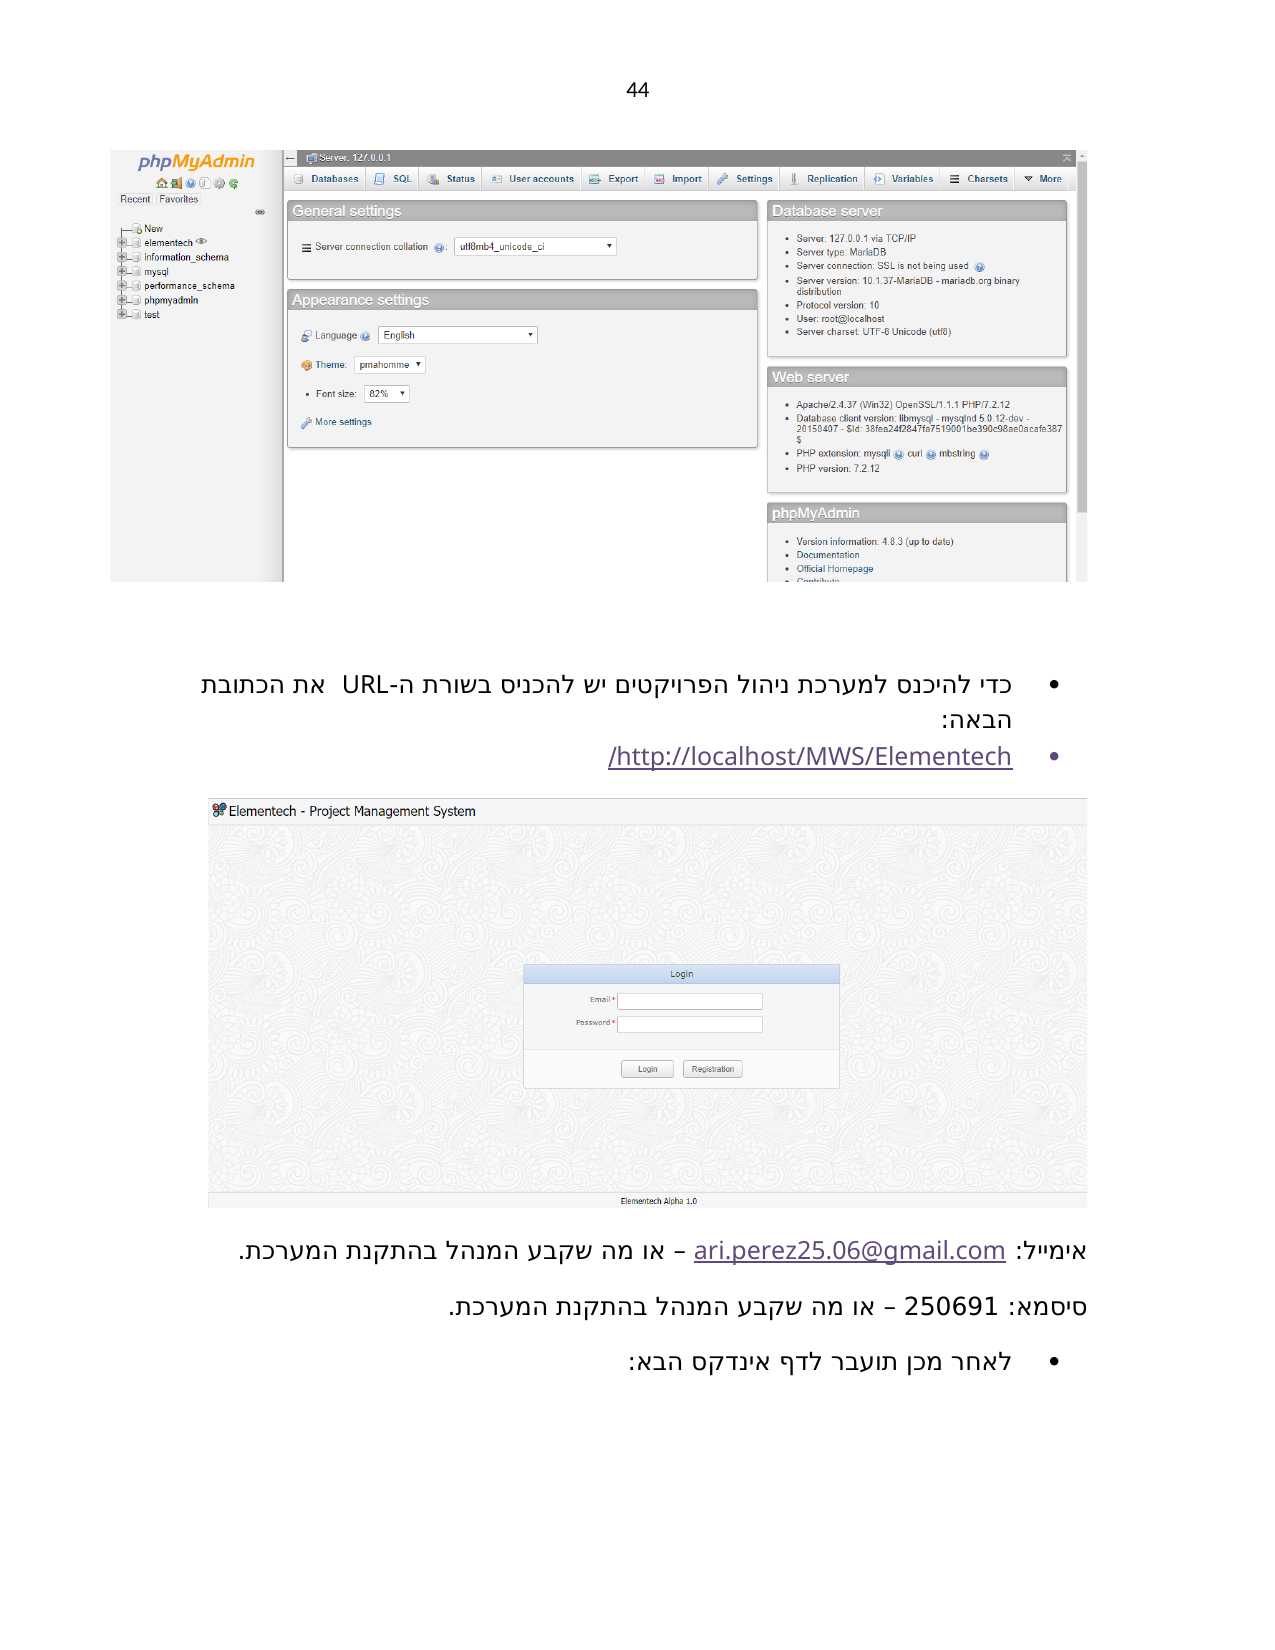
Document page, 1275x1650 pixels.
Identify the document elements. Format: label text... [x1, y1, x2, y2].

text סיסמא: 250691 – או מה שקבע המנהל בהתקנת המערכת. [187, 1292, 1087, 1321]
list לאחר מכן תועבר לדף אינדקס הבא: [187, 1347, 1050, 1376]
picture [110, 150, 1088, 582]
list כדי להיכנס למערכת ניהול הפרויקטים יש להכניס בשורת ה-URL את הכתובת הבאה: [187, 667, 1050, 734]
list http://localhost/MWS/Elementech/ [187, 739, 1050, 773]
picture [208, 798, 1088, 1208]
text אימייל: ari.perez25.06@gmail.com – או מה שקבע המנהל בהתקנת המערכת. [187, 1232, 1087, 1266]
